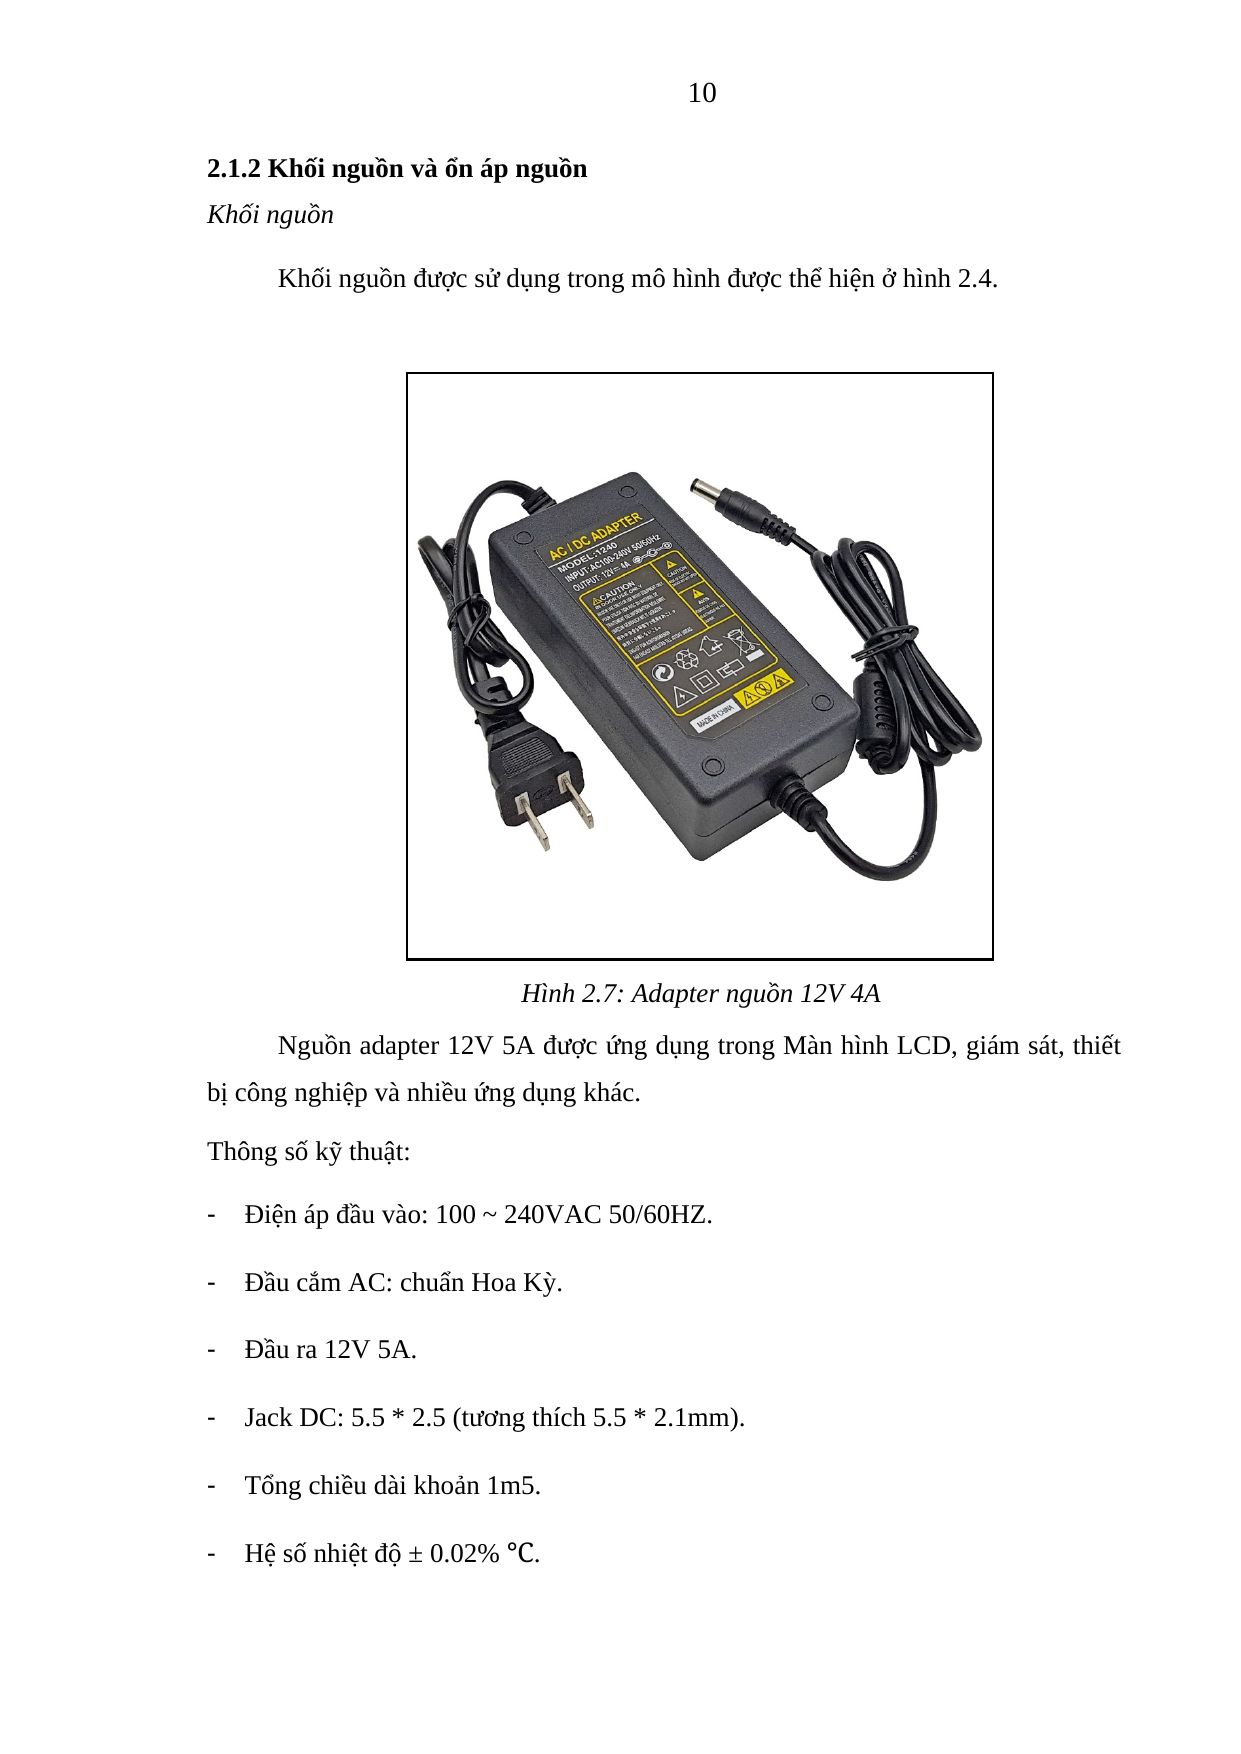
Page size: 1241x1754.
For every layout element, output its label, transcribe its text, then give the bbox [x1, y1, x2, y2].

list Jack DC: 5.5 * 2.5 (tương thích 5.5 * 2.1mm). [207, 1398, 1122, 1434]
text Khối nguồn [207, 198, 1122, 230]
text Nguồn adapter 12V 5A được ứng dụng trong Màn hình LCD, giám sát, thiết bị công nghiệp và nhiều ứng dụng khác. [207, 1029, 1122, 1107]
list Đầu cắm AC: chuẩn Hoa Kỳ. [207, 1262, 1122, 1299]
text Thông số kỹ thuật: [207, 1135, 1122, 1166]
subtitle Khối nguồn và ổn áp nguồn [207, 152, 1122, 183]
list Đầu ra 12V 5A. [207, 1330, 1122, 1367]
picture [408, 374, 992, 958]
list Hệ số nhiệt độ ± 0.02% ℃. [207, 1533, 1122, 1570]
list Tổng chiều dài khoản 1m5. [207, 1466, 1122, 1502]
list Điện áp đầu vào: 100 ~ 240VAC 50/60HZ. [207, 1194, 1122, 1231]
text Khối nguồn được sử dụng trong mô hình được thể hiện ở hình 2.4. [207, 262, 1122, 293]
